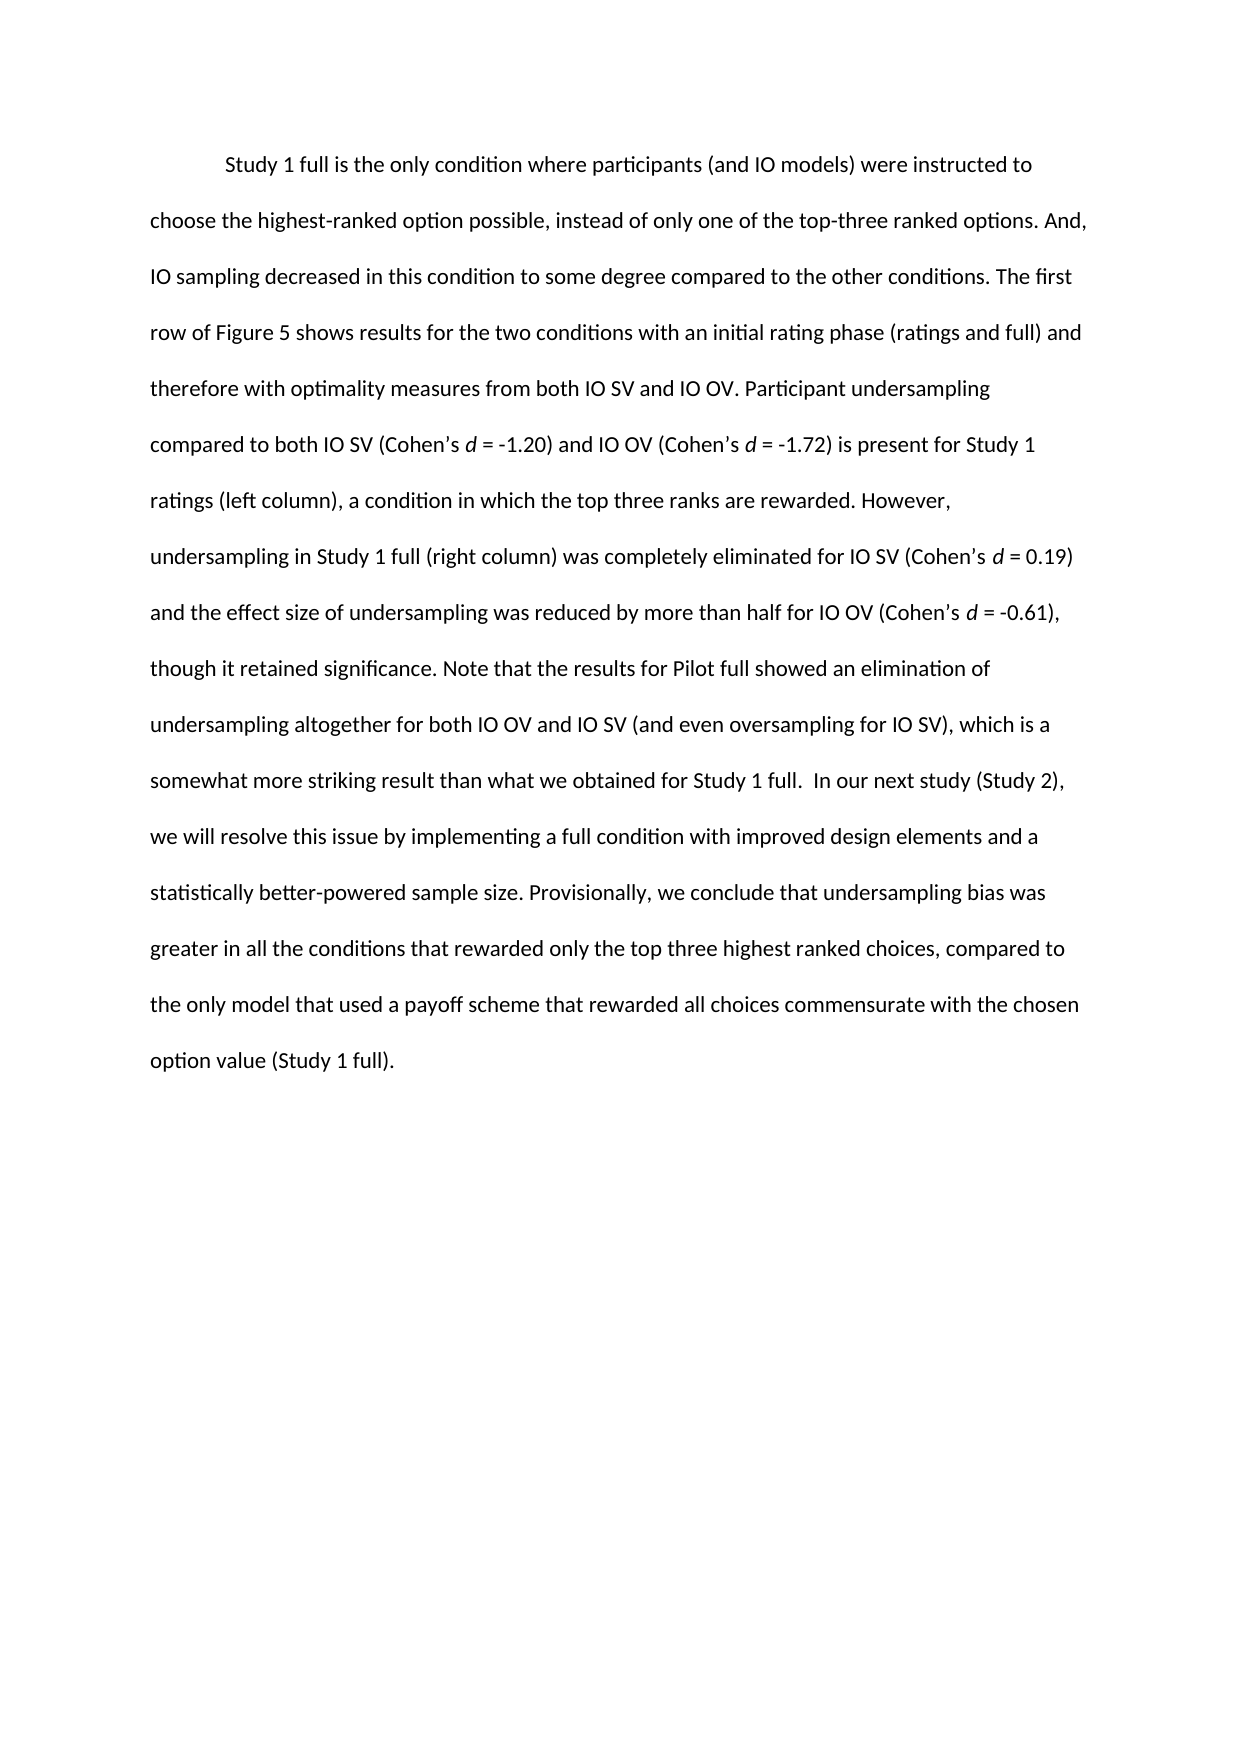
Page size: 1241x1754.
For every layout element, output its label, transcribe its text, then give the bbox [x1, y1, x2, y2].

text Study 1 full is the only condition where participants (and IO models) were instructed to choose the highest-ranked option possible, instead of only one of the top-three ranked options. And, IO sampling decreased in this condition to some degree compared to the other conditions. The first row of Figure 5 shows results for the two conditions with an initial rating phase (ratings and full) and therefore with optimality measures from both IO SV and IO OV. Participant undersampling compared to both IO SV (Cohen’s d = -1.20) and IO OV (Cohen’s d = -1.72) is present for Study 1 ratings (left column), a condition in which the top three ranks are rewarded. However, undersampling in Study 1 full (right column) was completely eliminated for IO SV (Cohen’s d = 0.19) and the effect size of undersampling was reduced by more than half for IO OV (Cohen’s d = -0.61), though it retained significance. Note that the results for Pilot full showed an elimination of undersampling altogether for both IO OV and IO SV (and even oversampling for IO SV), which is a somewhat more striking result than what we obtained for Study 1 full. In our next study (Study 2), we will resolve this issue by implementing a full condition with improved design elements and a statistically better-powered sample size. Provisionally, we conclude that undersampling bias was greater in all the conditions that rewarded only the top three highest ranked choices, compared to the only model that used a payoff scheme that rewarded all choices commensurate with the chosen option value (Study 1 full). [150, 150, 1090, 1075]
